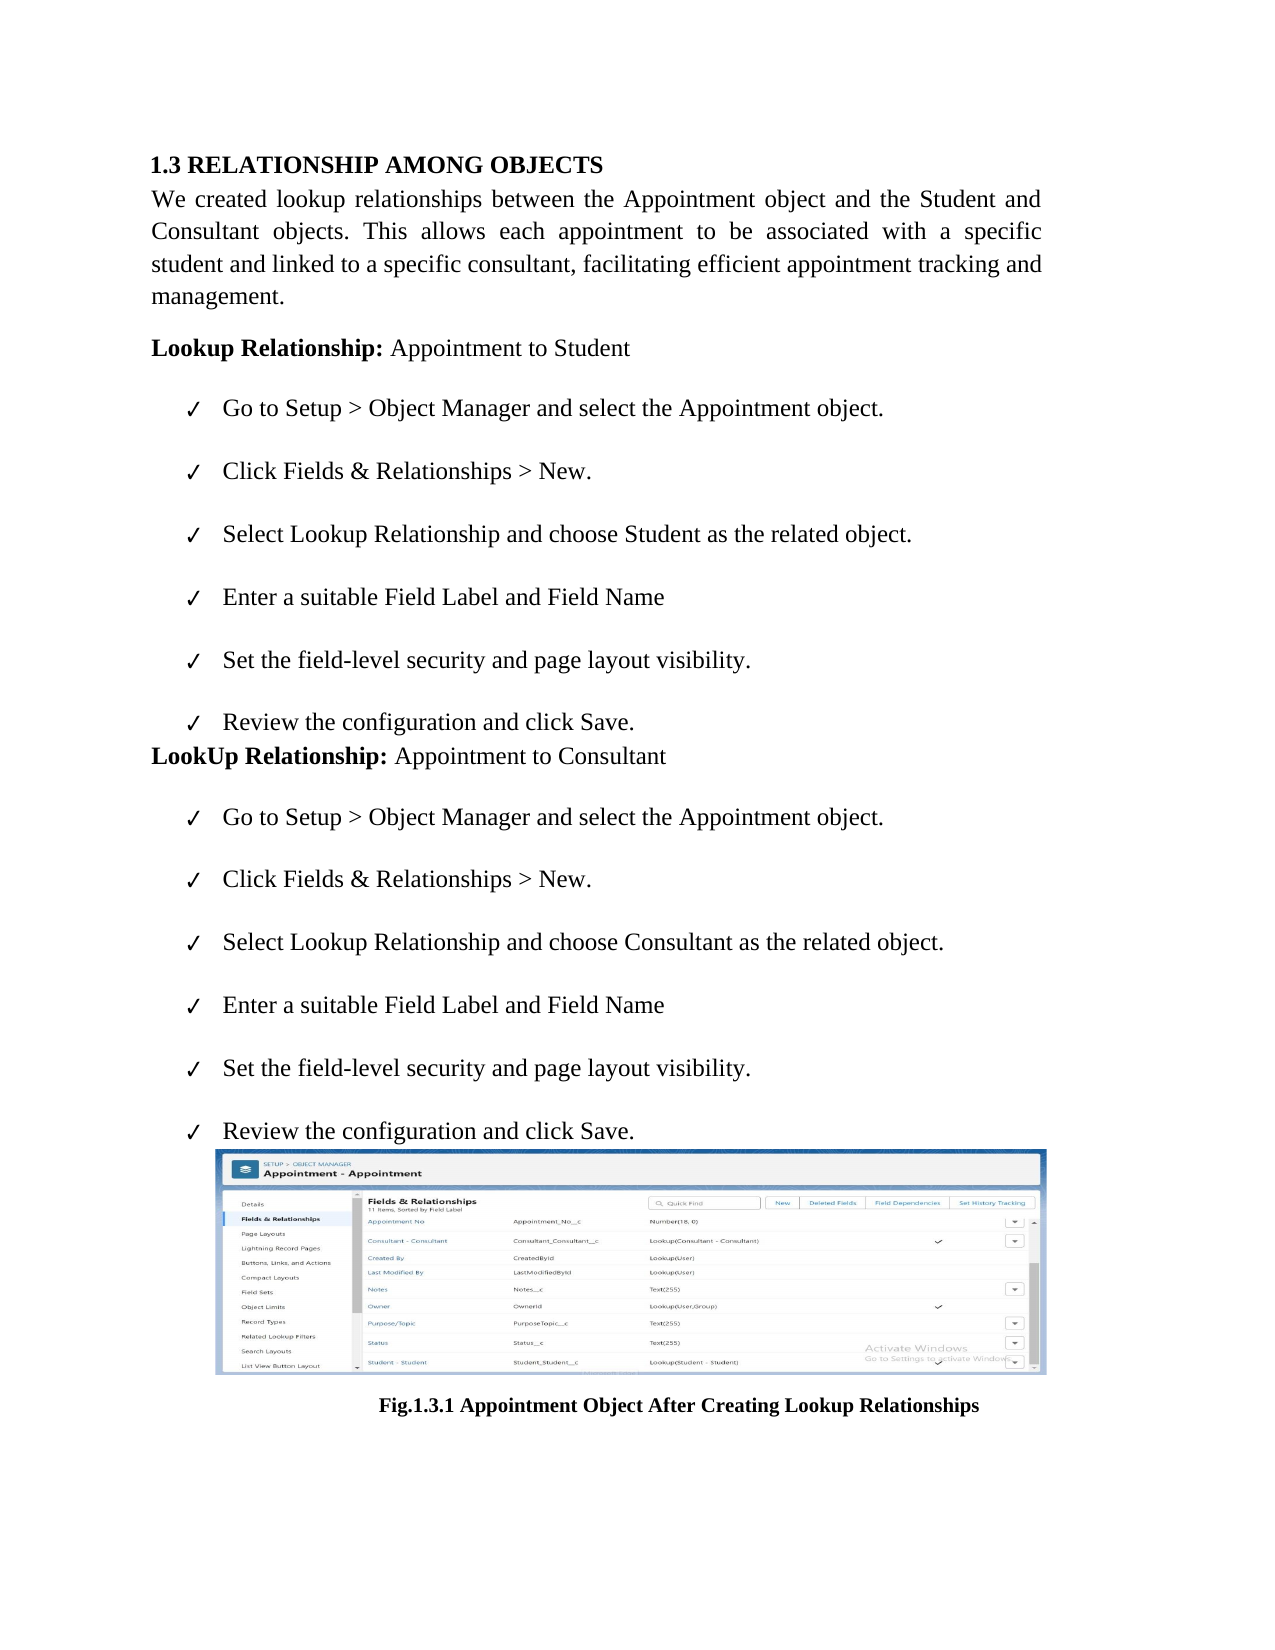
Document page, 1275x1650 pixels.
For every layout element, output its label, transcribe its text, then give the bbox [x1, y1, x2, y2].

text Lookup Relationship: Appointment to Student [151, 333, 1043, 362]
list Go to Setup > Object Manager and select the Appointment object. [186, 802, 1043, 831]
list Enter a suitable Field Label and Field Name [186, 990, 1043, 1019]
picture [215, 1149, 1047, 1375]
text We created lookup relationships between the Appointment object and the Student and Consultant objects. This allows each appointment to be associated with a specific student and linked to a specific consultant, facilitating efficient appointment tracking and management. [151, 184, 1043, 310]
list Click Fields & Relationships > New. [186, 456, 1043, 485]
list Click Fields & Relationships > New. [186, 864, 1043, 893]
list Select Lookup Relationship and choose Consultant as the related object. [186, 927, 1043, 956]
text Fig.1.3.1 Appointment Object After Creating Lookup Relationships [373, 1393, 1125, 1417]
list Set the field-level security and page layout visibility. [186, 645, 1043, 673]
subtitle 1.3 RELATIONSHIP AMONG OBJECTS [149, 150, 1125, 179]
list Review the configuration and click Save. [186, 707, 1043, 736]
list Enter a suitable Field Label and Field Name [186, 582, 1043, 611]
list Review the configuration and click Save. [186, 1116, 1043, 1144]
text LookUp Relationship: Appointment to Consultant [151, 741, 1043, 770]
list Go to Setup > Object Manager and select the Appointment object. [186, 393, 1043, 422]
list Set the field-level security and page layout visibility. [186, 1053, 1043, 1082]
list Select Lookup Relationship and choose Student as the related object. [186, 519, 1043, 548]
